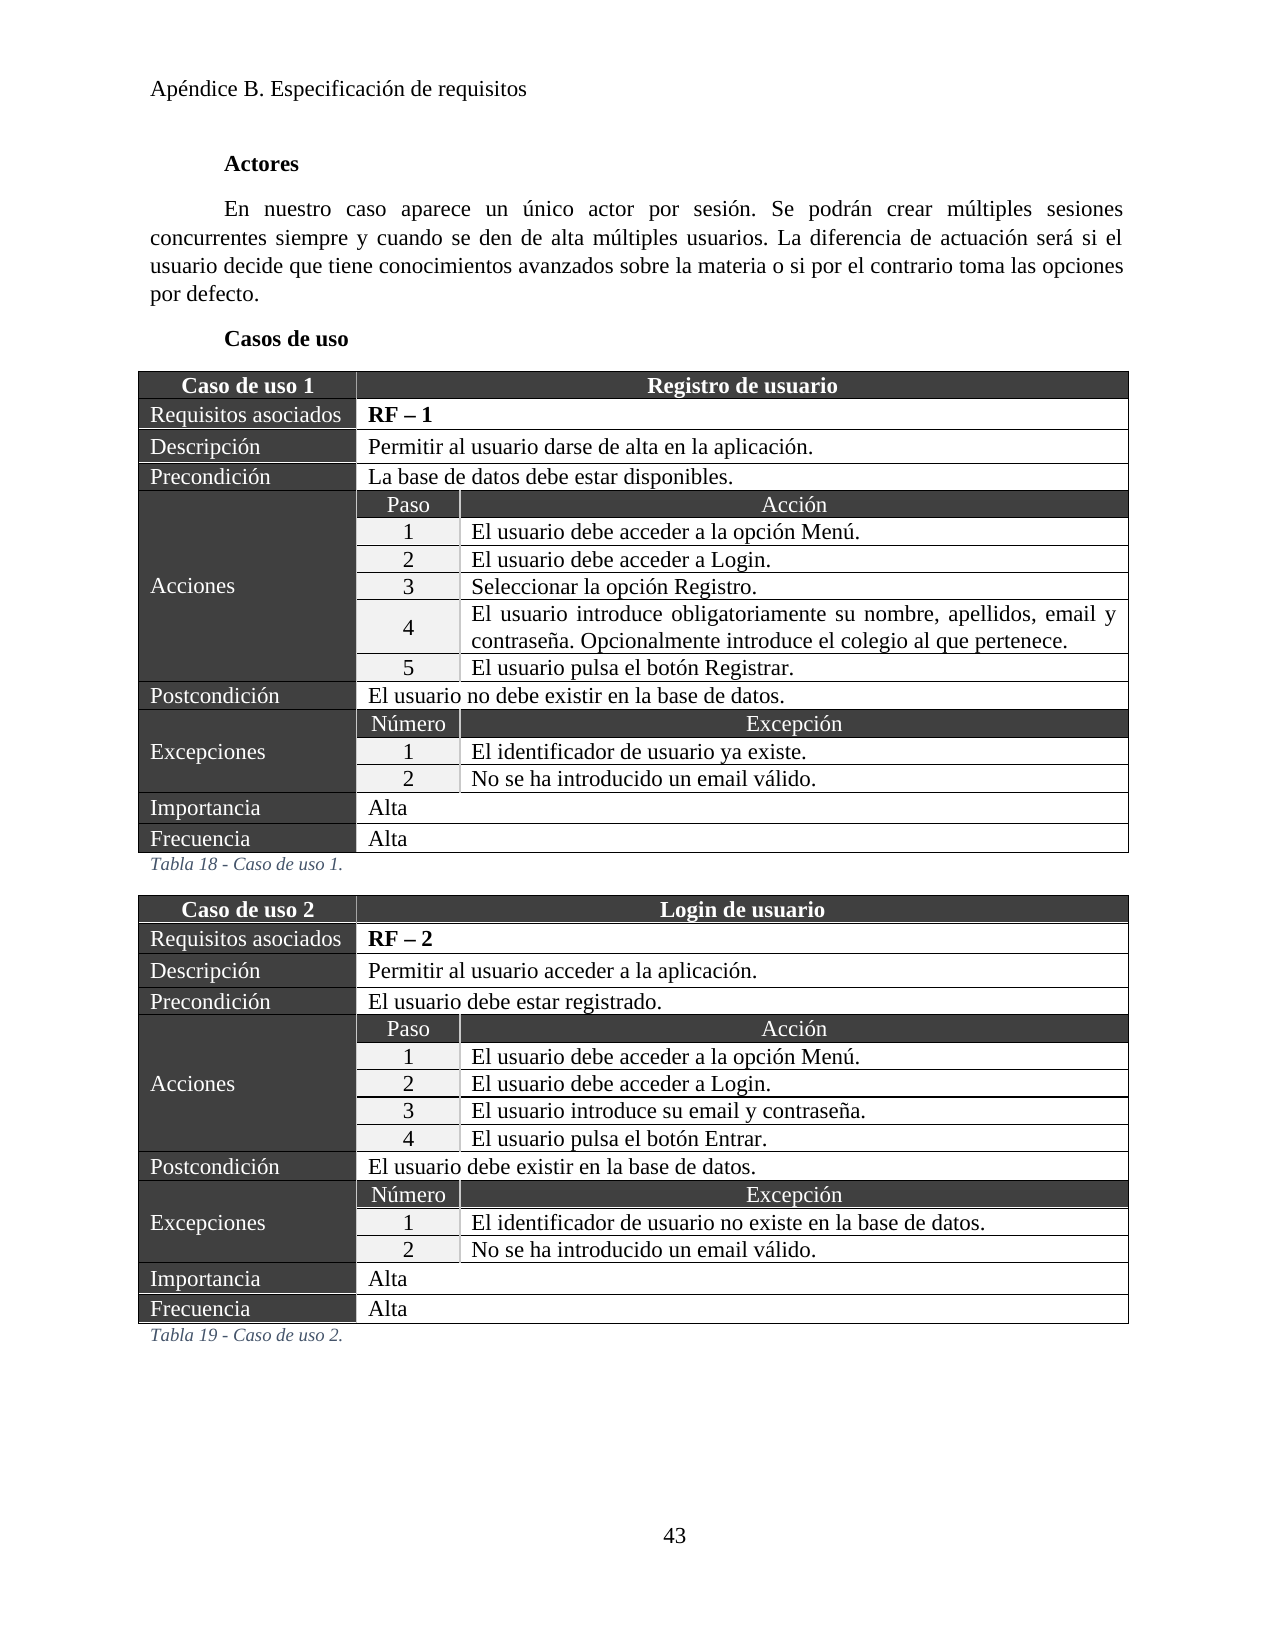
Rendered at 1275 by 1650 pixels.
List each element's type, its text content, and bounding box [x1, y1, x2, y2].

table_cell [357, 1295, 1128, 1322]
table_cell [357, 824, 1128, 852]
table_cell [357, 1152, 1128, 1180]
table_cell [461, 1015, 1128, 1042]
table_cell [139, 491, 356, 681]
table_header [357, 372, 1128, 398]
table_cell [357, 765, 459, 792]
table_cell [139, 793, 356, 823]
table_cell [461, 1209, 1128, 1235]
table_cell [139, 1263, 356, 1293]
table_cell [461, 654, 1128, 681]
text Tabla 19 - Caso de uso 2. [150, 1324, 1125, 1345]
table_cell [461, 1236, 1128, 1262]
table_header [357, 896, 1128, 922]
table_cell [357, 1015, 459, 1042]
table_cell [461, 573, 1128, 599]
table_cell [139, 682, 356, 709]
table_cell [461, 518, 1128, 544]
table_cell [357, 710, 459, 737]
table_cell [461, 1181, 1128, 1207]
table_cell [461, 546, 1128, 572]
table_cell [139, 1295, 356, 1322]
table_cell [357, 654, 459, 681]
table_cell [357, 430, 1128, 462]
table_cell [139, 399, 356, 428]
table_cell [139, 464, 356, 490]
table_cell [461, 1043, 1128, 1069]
text En nuestro caso aparece un único actor por sesión. Se podrán crear múltiples sesiones concurrentes siempre y cuando se den de alta múltiples usuarios. La diferencia de actuación será si el usuario decide que tiene conocimientos avanzados sobre la materia o si por el contrario toma las opciones por defecto. [150, 195, 1125, 307]
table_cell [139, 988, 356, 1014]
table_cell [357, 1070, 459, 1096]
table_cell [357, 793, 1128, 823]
text Casos de uso [150, 326, 1125, 352]
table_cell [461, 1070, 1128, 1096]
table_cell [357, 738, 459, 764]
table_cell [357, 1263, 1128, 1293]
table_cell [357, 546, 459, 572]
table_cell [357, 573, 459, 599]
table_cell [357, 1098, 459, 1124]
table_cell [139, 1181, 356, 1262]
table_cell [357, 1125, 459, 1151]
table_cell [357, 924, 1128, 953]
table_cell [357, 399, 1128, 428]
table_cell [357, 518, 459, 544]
text Tabla 18 - Caso de uso 1. [150, 853, 1125, 874]
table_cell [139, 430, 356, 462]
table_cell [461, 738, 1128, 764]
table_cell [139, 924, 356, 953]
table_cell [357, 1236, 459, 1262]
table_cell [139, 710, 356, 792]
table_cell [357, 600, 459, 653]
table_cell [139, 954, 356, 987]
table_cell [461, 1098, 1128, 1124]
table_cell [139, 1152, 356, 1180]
text Actores [150, 150, 1125, 176]
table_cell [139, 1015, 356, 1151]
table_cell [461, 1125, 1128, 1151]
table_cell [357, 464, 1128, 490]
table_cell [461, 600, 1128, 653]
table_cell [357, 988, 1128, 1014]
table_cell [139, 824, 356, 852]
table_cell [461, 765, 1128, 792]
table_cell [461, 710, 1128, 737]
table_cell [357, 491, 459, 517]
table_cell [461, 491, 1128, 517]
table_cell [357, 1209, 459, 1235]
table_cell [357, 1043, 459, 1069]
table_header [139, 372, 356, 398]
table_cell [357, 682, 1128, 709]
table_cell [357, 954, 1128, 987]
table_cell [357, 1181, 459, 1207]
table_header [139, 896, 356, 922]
